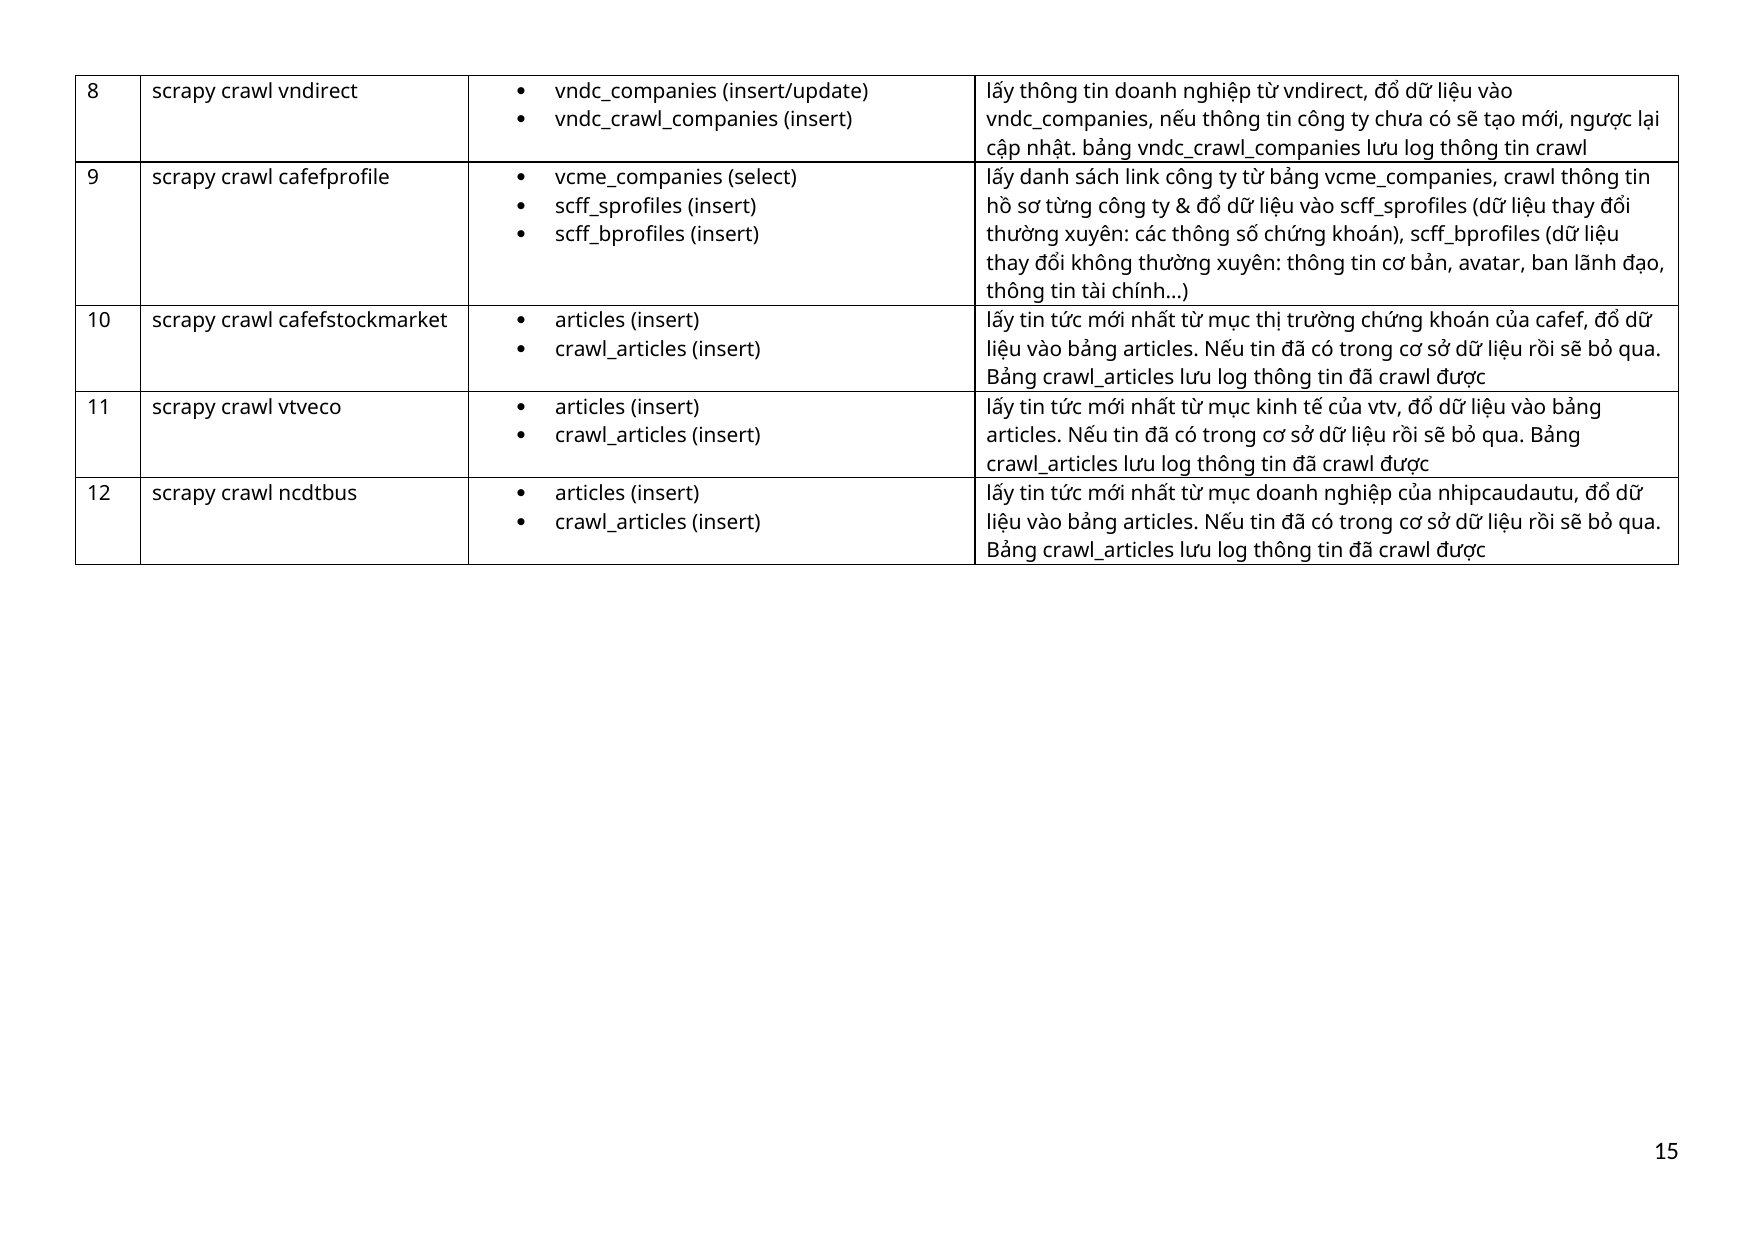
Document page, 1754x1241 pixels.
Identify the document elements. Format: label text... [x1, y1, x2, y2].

table_cell vcme_companies (select) scff_sprofiles (insert) scff_bprofiles (insert) [469, 163, 974, 304]
table_cell 8 [76, 76, 140, 161]
table_cell lấy danh sách link công ty từ bảng vcme_companies, crawl thông tin hồ sơ từng công ty & đổ dữ liệu vào scff_sprofiles (dữ liệu thay đổi thường xuyên: các thông số chứng khoán), scff_bprofiles (dữ liệu thay đổi không thường xuyên: thông tin cơ bản, avatar, ban lãnh đạo, thông tin tài chính…) [976, 163, 1678, 304]
table_cell 9 [76, 163, 140, 304]
table_cell lấy thông tin doanh nghiệp từ vndirect, đổ dữ liệu vào vndc_companies, nếu thông tin công ty chưa có sẽ tạo mới, ngược lại cập nhật. bảng vndc_crawl_companies lưu log thông tin crawl [976, 76, 1678, 161]
table_cell scrapy crawl cafefprofile [141, 163, 468, 304]
table_cell articles (insert) crawl_articles (insert) [469, 306, 974, 391]
table_cell 12 [76, 478, 140, 564]
table_cell scrapy crawl cafefstockmarket [141, 306, 468, 391]
table_cell lấy tin tức mới nhất từ mục thị trường chứng khoán của cafef, đổ dữ liệu vào bảng articles. Nếu tin đã có trong cơ sở dữ liệu rồi sẽ bỏ qua. Bảng crawl_articles lưu log thông tin đã crawl được [976, 306, 1678, 391]
table_cell vndc_companies (insert/update) vndc_crawl_companies (insert) [469, 76, 974, 161]
table_cell lấy tin tức mới nhất từ mục doanh nghiệp của nhipcaudautu, đổ dữ liệu vào bảng articles. Nếu tin đã có trong cơ sở dữ liệu rồi sẽ bỏ qua. Bảng crawl_articles lưu log thông tin đã crawl được [976, 478, 1678, 564]
table_cell scrapy crawl vtveco [141, 392, 468, 477]
table_cell articles (insert) crawl_articles (insert) [469, 392, 974, 477]
table_cell scrapy crawl vndirect [141, 76, 468, 161]
table_cell 11 [76, 392, 140, 477]
table_cell lấy tin tức mới nhất từ mục kinh tế của vtv, đổ dữ liệu vào bảng articles. Nếu tin đã có trong cơ sở dữ liệu rồi sẽ bỏ qua. Bảng crawl_articles lưu log thông tin đã crawl được [976, 392, 1678, 477]
table_cell articles (insert) crawl_articles (insert) [469, 478, 974, 564]
table_cell 10 [76, 306, 140, 391]
table_cell scrapy crawl ncdtbus [141, 478, 468, 564]
